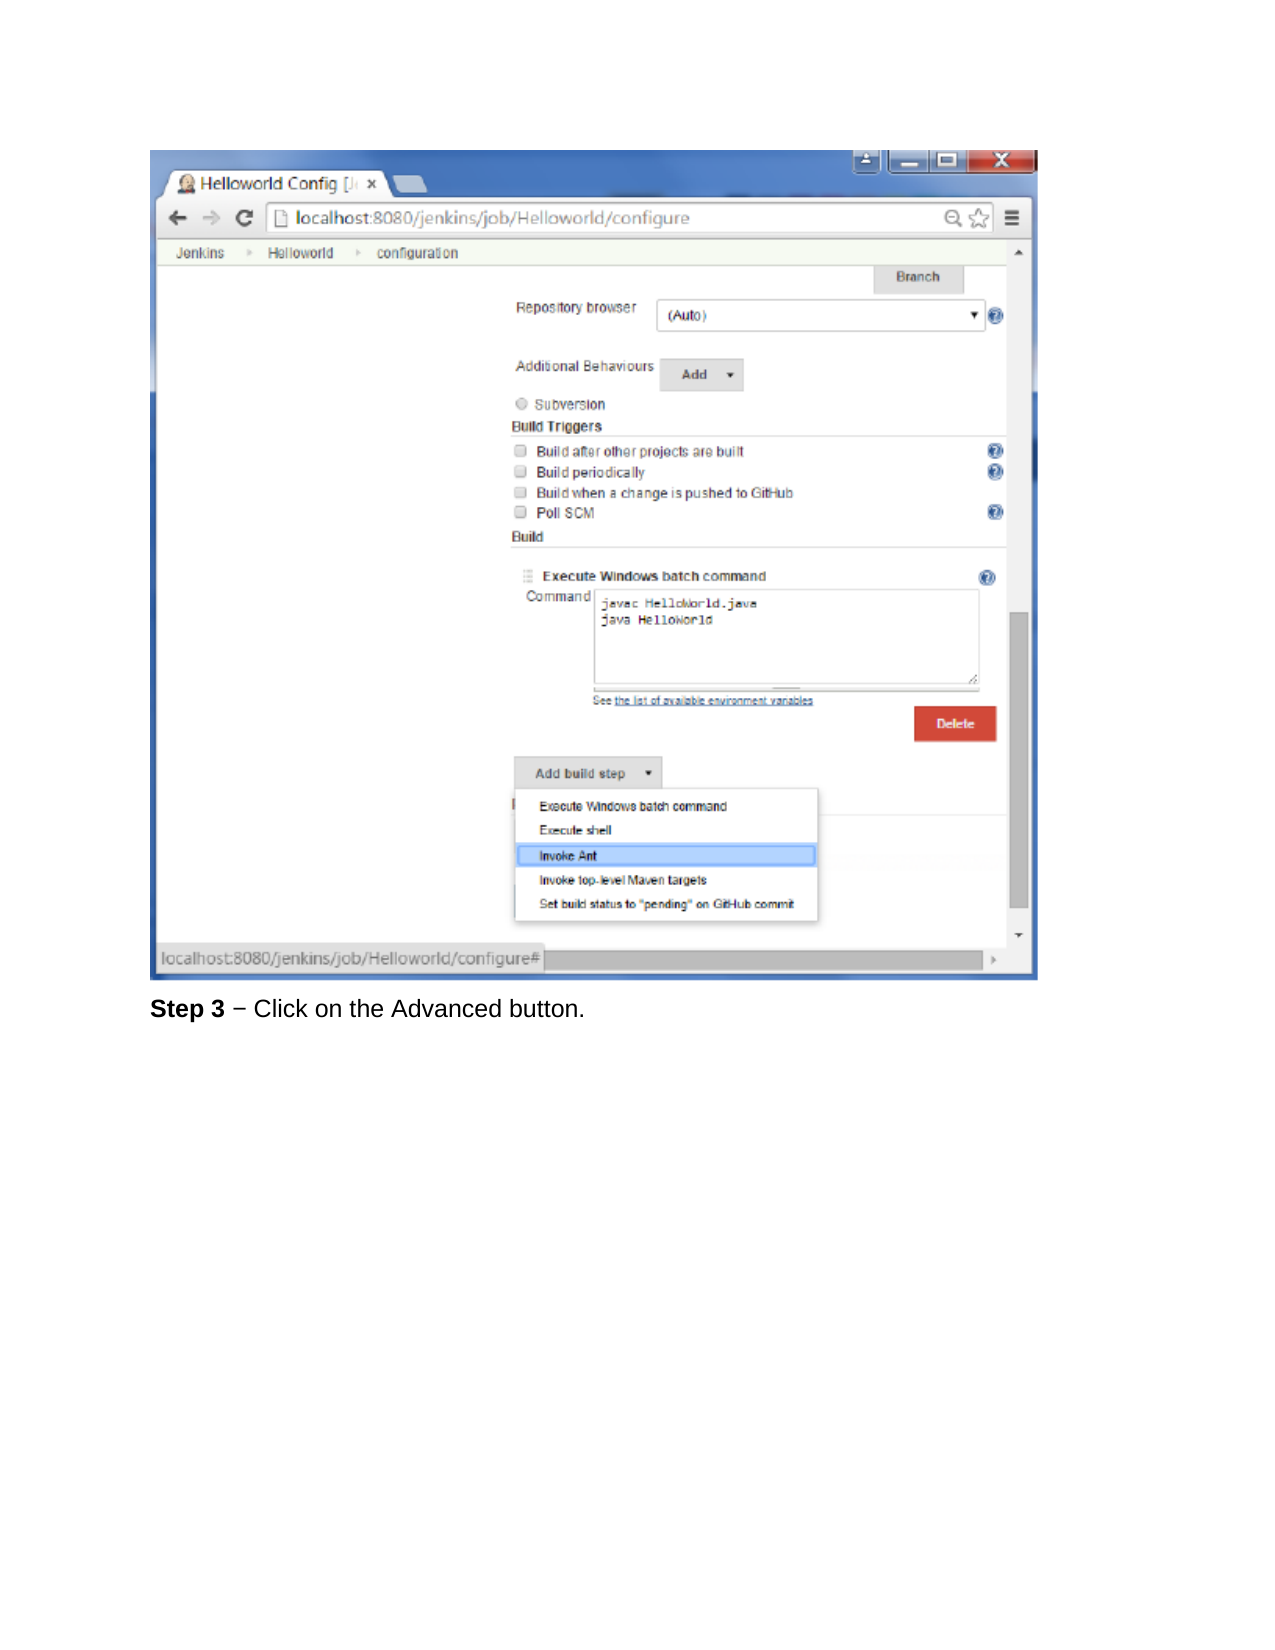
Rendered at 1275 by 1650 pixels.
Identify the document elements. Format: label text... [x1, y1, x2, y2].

picture [150, 150, 1038, 982]
text Step 3 − Click on the Advanced button. [150, 994, 1125, 1022]
